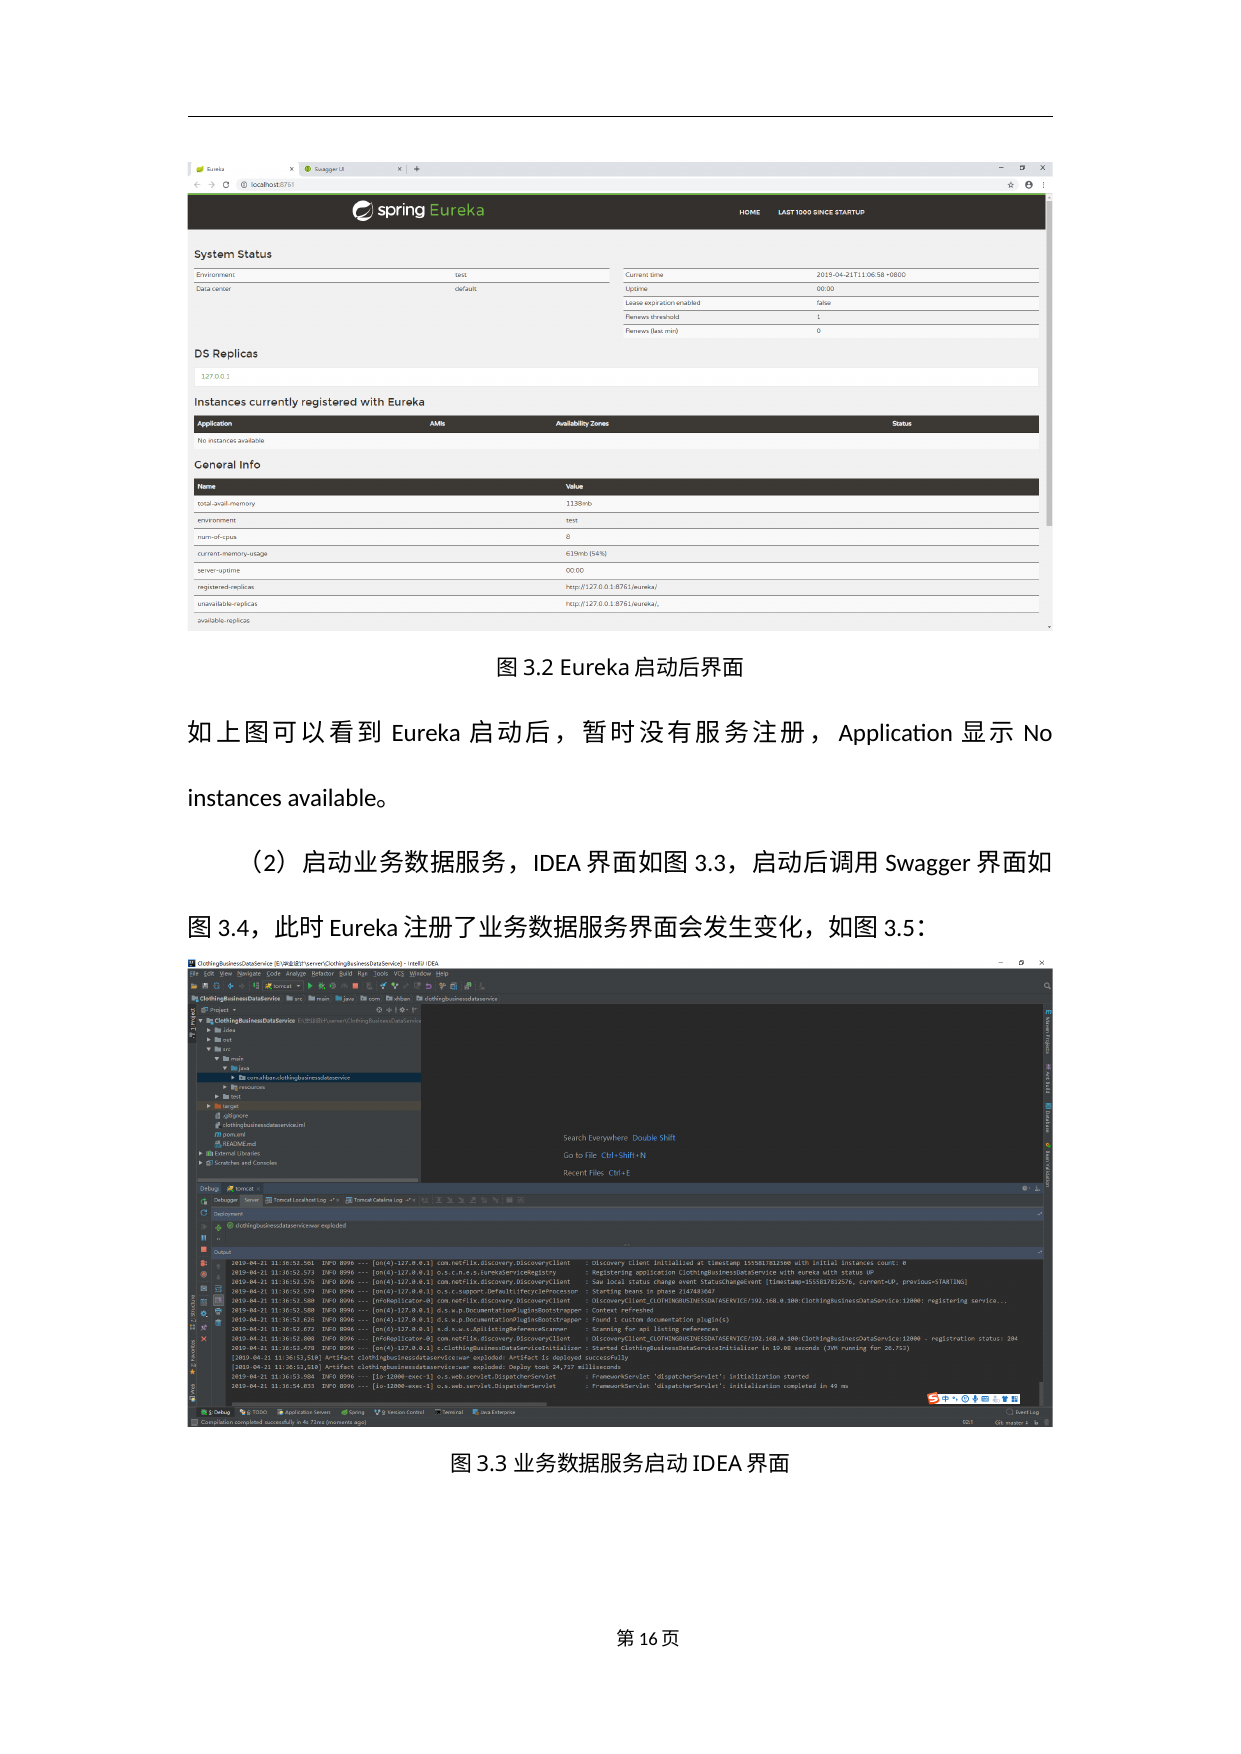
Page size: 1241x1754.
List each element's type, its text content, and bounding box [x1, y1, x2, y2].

text 图3.3 业务数据服务启动IDEA界面 [187, 1427, 1053, 1478]
picture [187, 958, 1053, 1427]
text 如上图可以看到Eureka启动后，暂时没有服务注册，Application显示No instances available。 [187, 698, 1053, 828]
picture [187, 162, 1053, 631]
text 图3.2 Eureka启动后界面 [187, 631, 1053, 682]
text （2）启动业务数据服务，IDEA界面如图3.3，启动后调用Swagger界面如图3.4，此时Eureka注册了业务数据服务界面会发生变化，如图3.5： [187, 828, 1053, 958]
